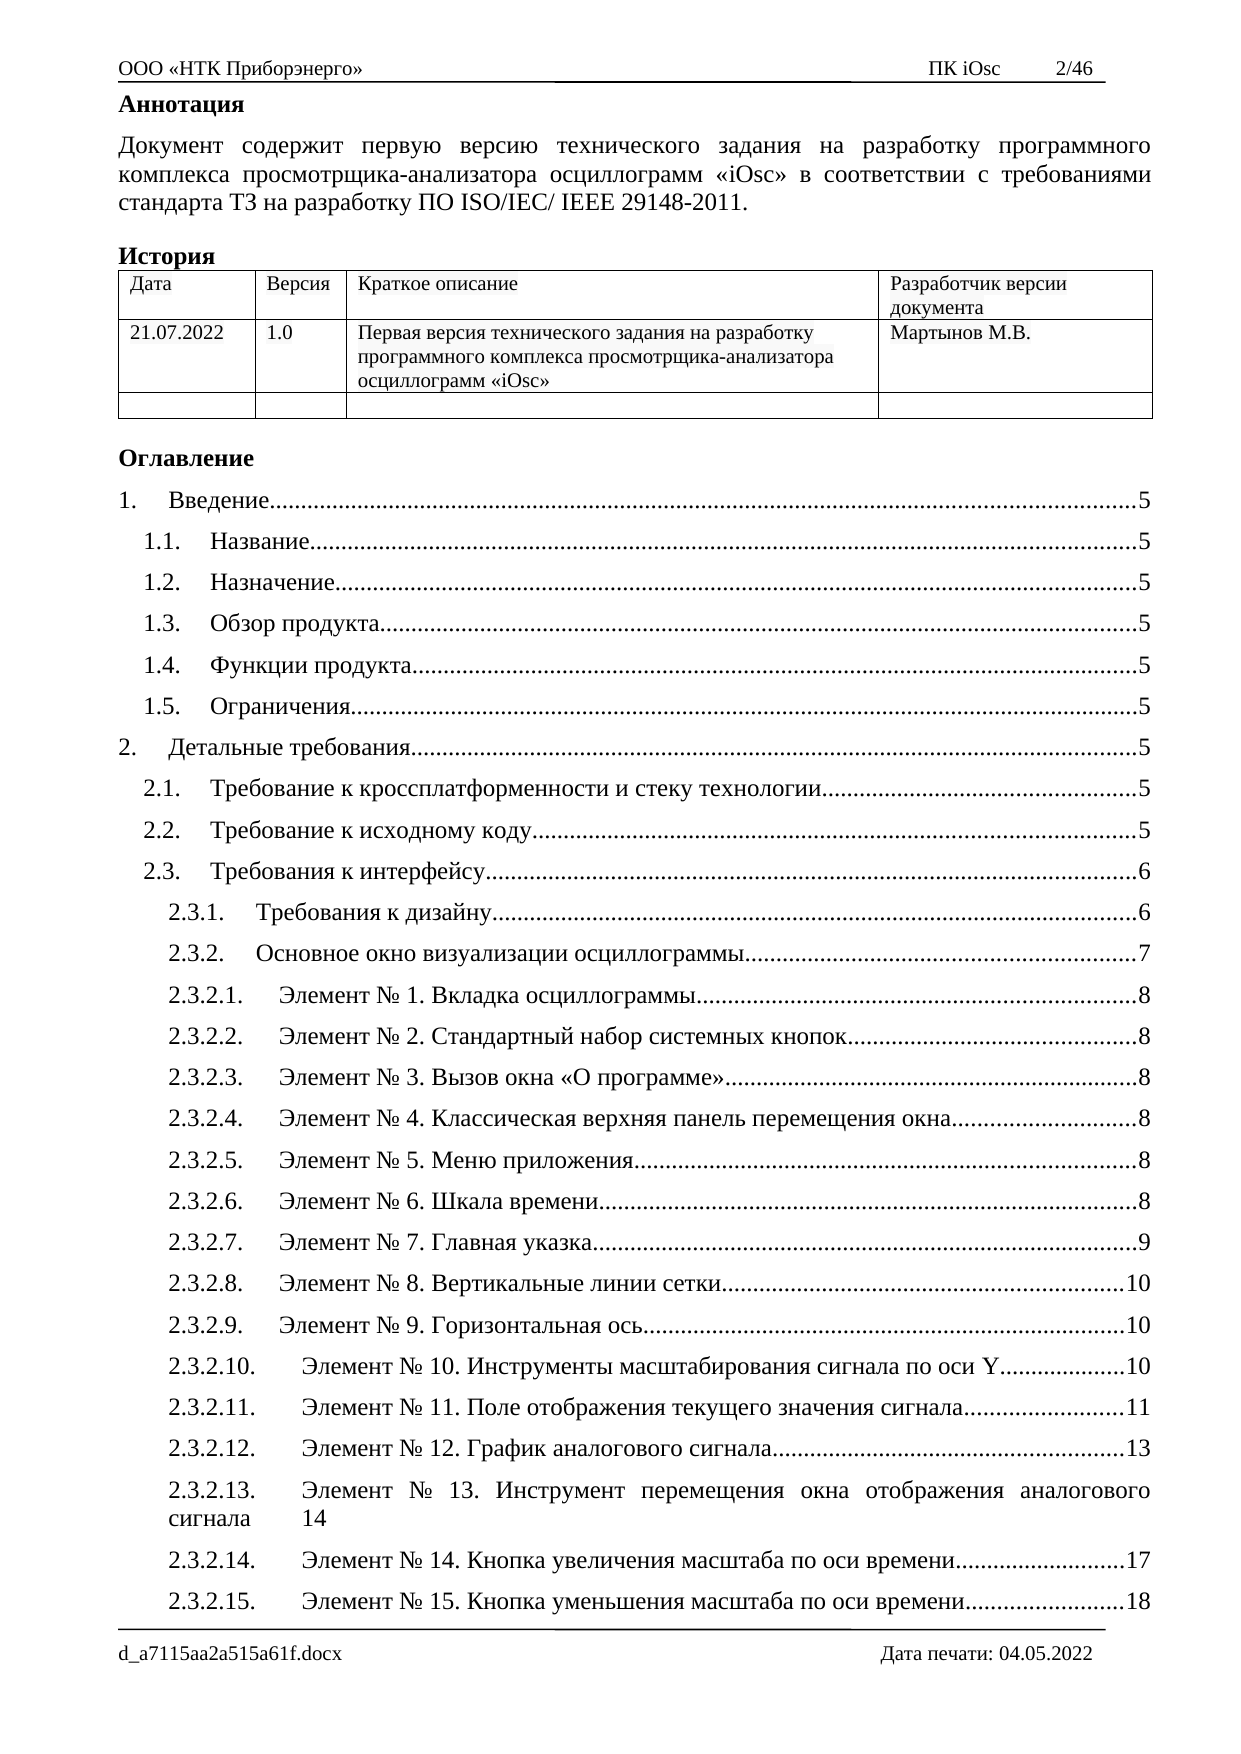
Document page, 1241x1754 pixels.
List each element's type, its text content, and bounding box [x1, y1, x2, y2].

table_cell Мартынов М.В. [879, 320, 1152, 392]
table_cell [119, 393, 255, 417]
table_header Разработчик версии документа [984, 271, 1152, 319]
text 2.3.2.1. Элемент № 1. Вкладка осциллограммы 8 [168, 980, 1152, 1008]
table_cell [347, 393, 878, 417]
text 2.3.1. Требования к дизайну 6 [168, 897, 1152, 926]
text 1. Введение 5 [118, 485, 1152, 513]
table_header Краткое описание [347, 271, 878, 319]
table_header Дата [119, 271, 255, 319]
table_header Версия [256, 271, 346, 319]
text 1.3. Обзор продукта 5 [143, 608, 1152, 637]
text 2.3.2.4. Элемент № 4. Классическая верхняя панель перемещения окна 8 [168, 1103, 1152, 1132]
text 2.1. Требование к кроссплатформенности и стеку технологии 5 [143, 773, 1152, 802]
text 2.3.2.3. Элемент № 3. Вызов окна «О программе» 8 [168, 1062, 1152, 1091]
text Оглавление [118, 443, 1152, 472]
text 1.5. Ограничения 5 [143, 691, 1152, 720]
text 2.3.2.15. Элемент № 15. Кнопка уменьшения масштаба по оси времени 18 [168, 1586, 1152, 1615]
text 2.3.2.12. Элемент № 12. График аналогового сигнала 13 [168, 1433, 1152, 1462]
text Аннотация [118, 89, 1152, 117]
table_cell 1.0 [256, 320, 346, 392]
text 2.3.2. Основное окно визуализации осциллограммы 7 [168, 938, 1152, 967]
text 2.3.2.8. Элемент № 8. Вертикальные линии сетки 10 [168, 1268, 1152, 1297]
text 2.3.2.6. Элемент № 6. Шкала времени 8 [168, 1186, 1152, 1215]
text 1.1. Название 5 [143, 526, 1152, 555]
text История [118, 241, 1152, 270]
table_cell Первая версия технического задания на разработку программного комплекса просмотрщика-анализатора осциллограмм «iOsc» [550, 320, 878, 392]
text 2.3.2.11. Элемент № 11. Поле отображения текущего значения сигнала 11 [168, 1392, 1152, 1421]
text 2.3.2.7. Элемент № 7. Главная указка 9 [168, 1227, 1152, 1256]
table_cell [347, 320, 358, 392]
text 2.3.2.13. Элемент № 13. Инструмент перемещения окна отображения аналогового сигнала 14 [168, 1475, 1152, 1532]
text 2.2. Требование к исходному коду 5 [143, 815, 1152, 843]
text 2.3. Требования к интерфейсу 6 [143, 856, 1152, 885]
table_cell [879, 393, 1152, 417]
text 2.3.2.10. Элемент № 10. Инструменты масштабирования сигнала по оси Y 10 [168, 1351, 1152, 1380]
text 2.3.2.2. Элемент № 2. Стандартный набор системных кнопок 8 [168, 1021, 1152, 1050]
text 1.2. Назначение 5 [143, 567, 1152, 596]
text 2.3.2.14. Элемент № 14. Кнопка увеличения масштаба по оси времени 17 [168, 1545, 1152, 1573]
text 2.3.2.9. Элемент № 9. Горизонтальная ось 10 [168, 1310, 1152, 1338]
table_cell [256, 393, 346, 417]
table_cell 21.07.2022 [119, 320, 255, 392]
text Документ содержит первую версию технического задания на разработку программного комплекса просмотрщика-анализатора осциллограмм «iOsc» в соответствии с требованиями стандарта ТЗ на разработку ПО ISO/IEC/ IEEE 29148-2011. [118, 130, 1152, 216]
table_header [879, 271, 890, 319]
text 2. Детальные требования 5 [118, 732, 1152, 761]
text 2.3.2.5. Элемент № 5. Меню приложения 8 [168, 1145, 1152, 1173]
text 1.4. Функции продукта 5 [143, 650, 1152, 678]
